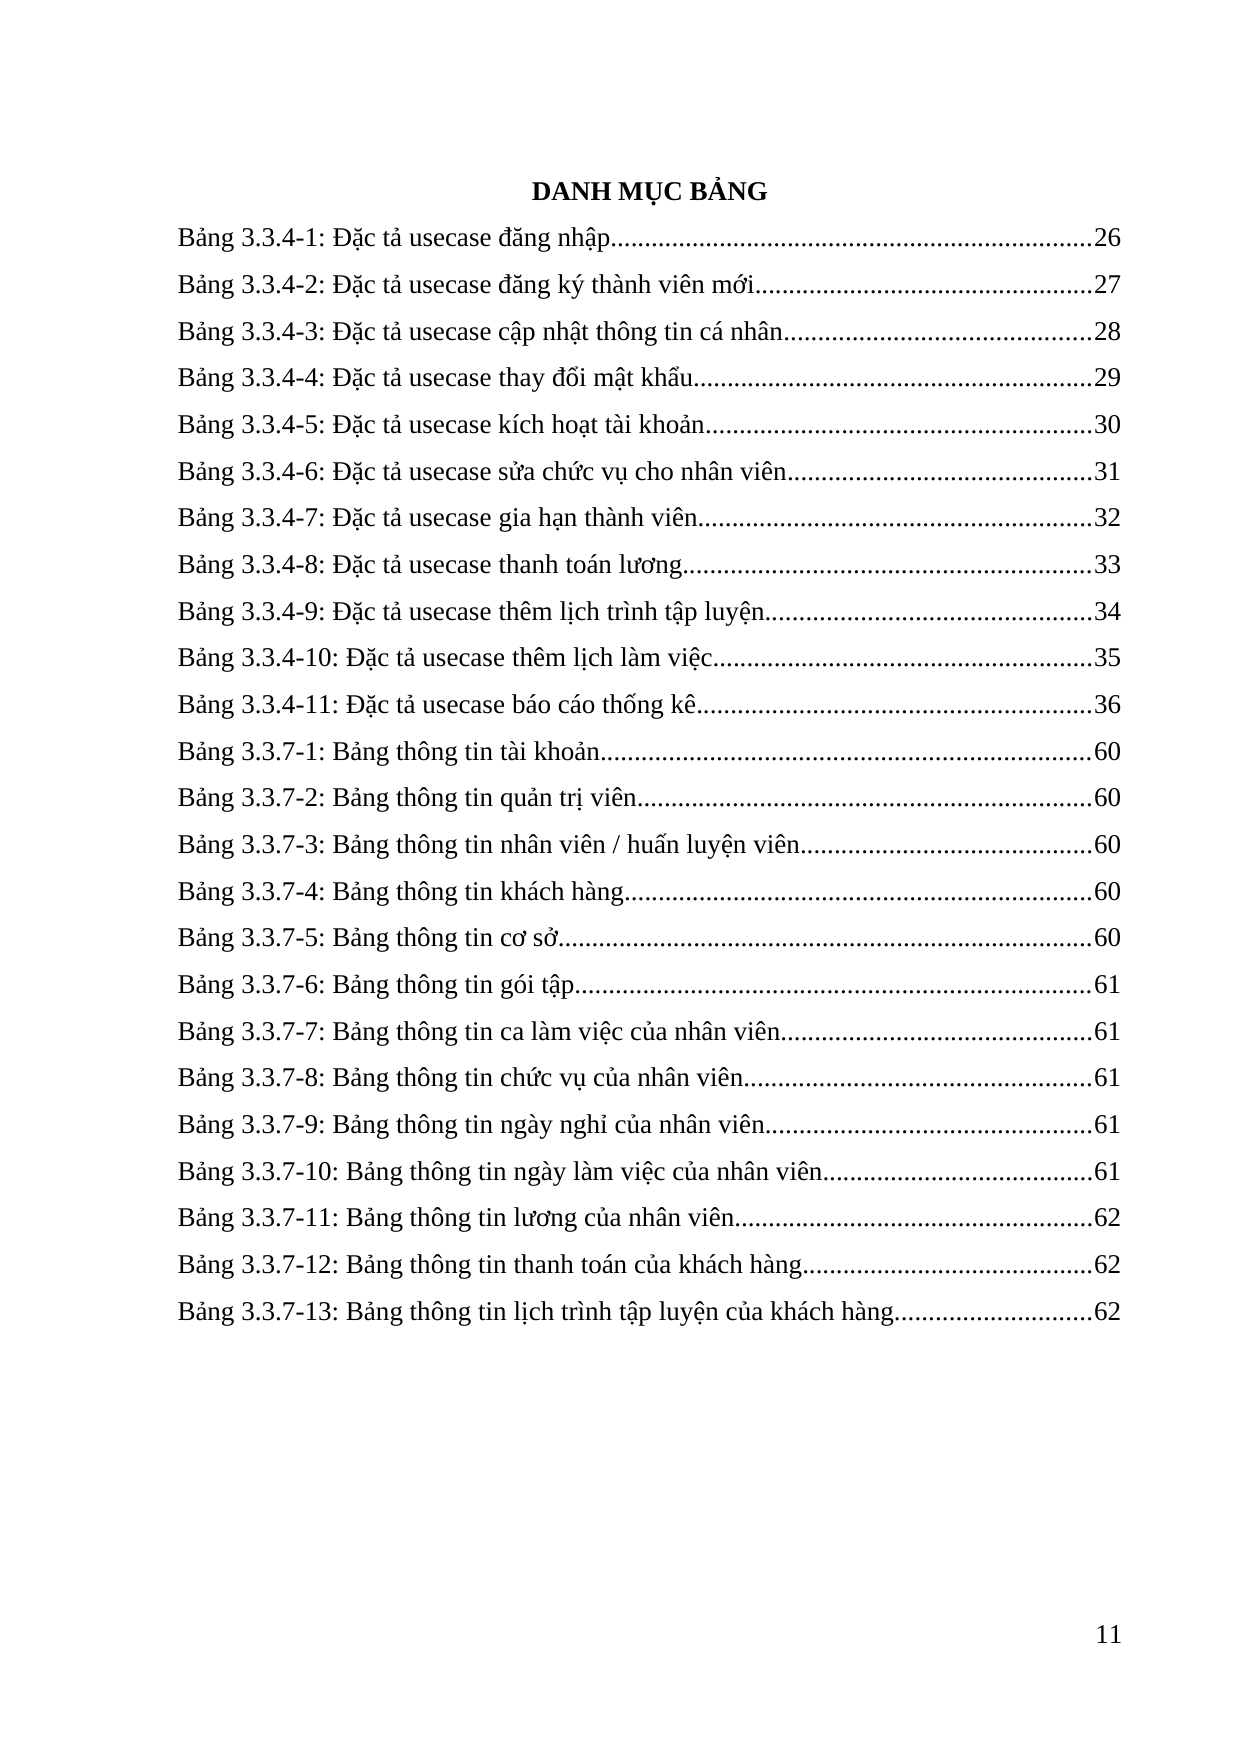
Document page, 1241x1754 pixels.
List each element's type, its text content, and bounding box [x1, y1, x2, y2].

text Bảng 3.3.7-2: Bảng thông tin quản trị viên 60 [177, 781, 1122, 812]
text Bảng 3.3.7-7: Bảng thông tin ca làm việc của nhân viên 61 [177, 1015, 1122, 1046]
text Bảng 3.3.7-12: Bảng thông tin thanh toán của khách hàng 62 [177, 1248, 1122, 1279]
text Bảng 3.3.7-10: Bảng thông tin ngày làm việc của nhân viên 61 [177, 1155, 1122, 1186]
text Bảng 3.3.7-13: Bảng thông tin lịch trình tập luyện của khách hàng 62 [177, 1295, 1122, 1326]
text Bảng 3.3.7-6: Bảng thông tin gói tập 61 [177, 968, 1122, 999]
text Bảng 3.3.4-8: Đặc tả usecase thanh toán lương 33 [177, 548, 1122, 579]
text Bảng 3.3.7-1: Bảng thông tin tài khoản 60 [177, 735, 1122, 766]
text Bảng 3.3.4-5: Đặc tả usecase kích hoạt tài khoản 30 [177, 408, 1122, 439]
text Bảng 3.3.4-11: Đặc tả usecase báo cáo thống kê 36 [177, 688, 1122, 719]
text Bảng 3.3.4-4: Đặc tả usecase thay đổi mật khẩu 29 [177, 361, 1122, 392]
text Bảng 3.3.4-1: Đặc tả usecase đăng nhập 26 [177, 221, 1122, 252]
text Bảng 3.3.7-5: Bảng thông tin cơ sở 60 [177, 921, 1122, 952]
text Bảng 3.3.7-11: Bảng thông tin lương của nhân viên 62 [177, 1201, 1122, 1232]
text Bảng 3.3.4-2: Đặc tả usecase đăng ký thành viên mới 27 [177, 268, 1122, 299]
text Bảng 3.3.4-10: Đặc tả usecase thêm lịch làm việc 35 [177, 641, 1122, 672]
text Bảng 3.3.4-7: Đặc tả usecase gia hạn thành viên 32 [177, 501, 1122, 532]
text Bảng 3.3.4-6: Đặc tả usecase sửa chức vụ cho nhân viên 31 [177, 455, 1122, 486]
text Bảng 3.3.7-4: Bảng thông tin khách hàng 60 [177, 875, 1122, 906]
text Bảng 3.3.4-9: Đặc tả usecase thêm lịch trình tập luyện 34 [177, 595, 1122, 626]
text Bảng 3.3.4-3: Đặc tả usecase cập nhật thông tin cá nhân 28 [177, 315, 1122, 346]
text DANH MỤC BẢNG [177, 175, 1122, 206]
text Bảng 3.3.7-3: Bảng thông tin nhân viên / huấn luyện viên 60 [177, 828, 1122, 859]
text Bảng 3.3.7-8: Bảng thông tin chức vụ của nhân viên 61 [177, 1061, 1122, 1092]
text Bảng 3.3.7-9: Bảng thông tin ngày nghỉ của nhân viên 61 [177, 1108, 1122, 1139]
